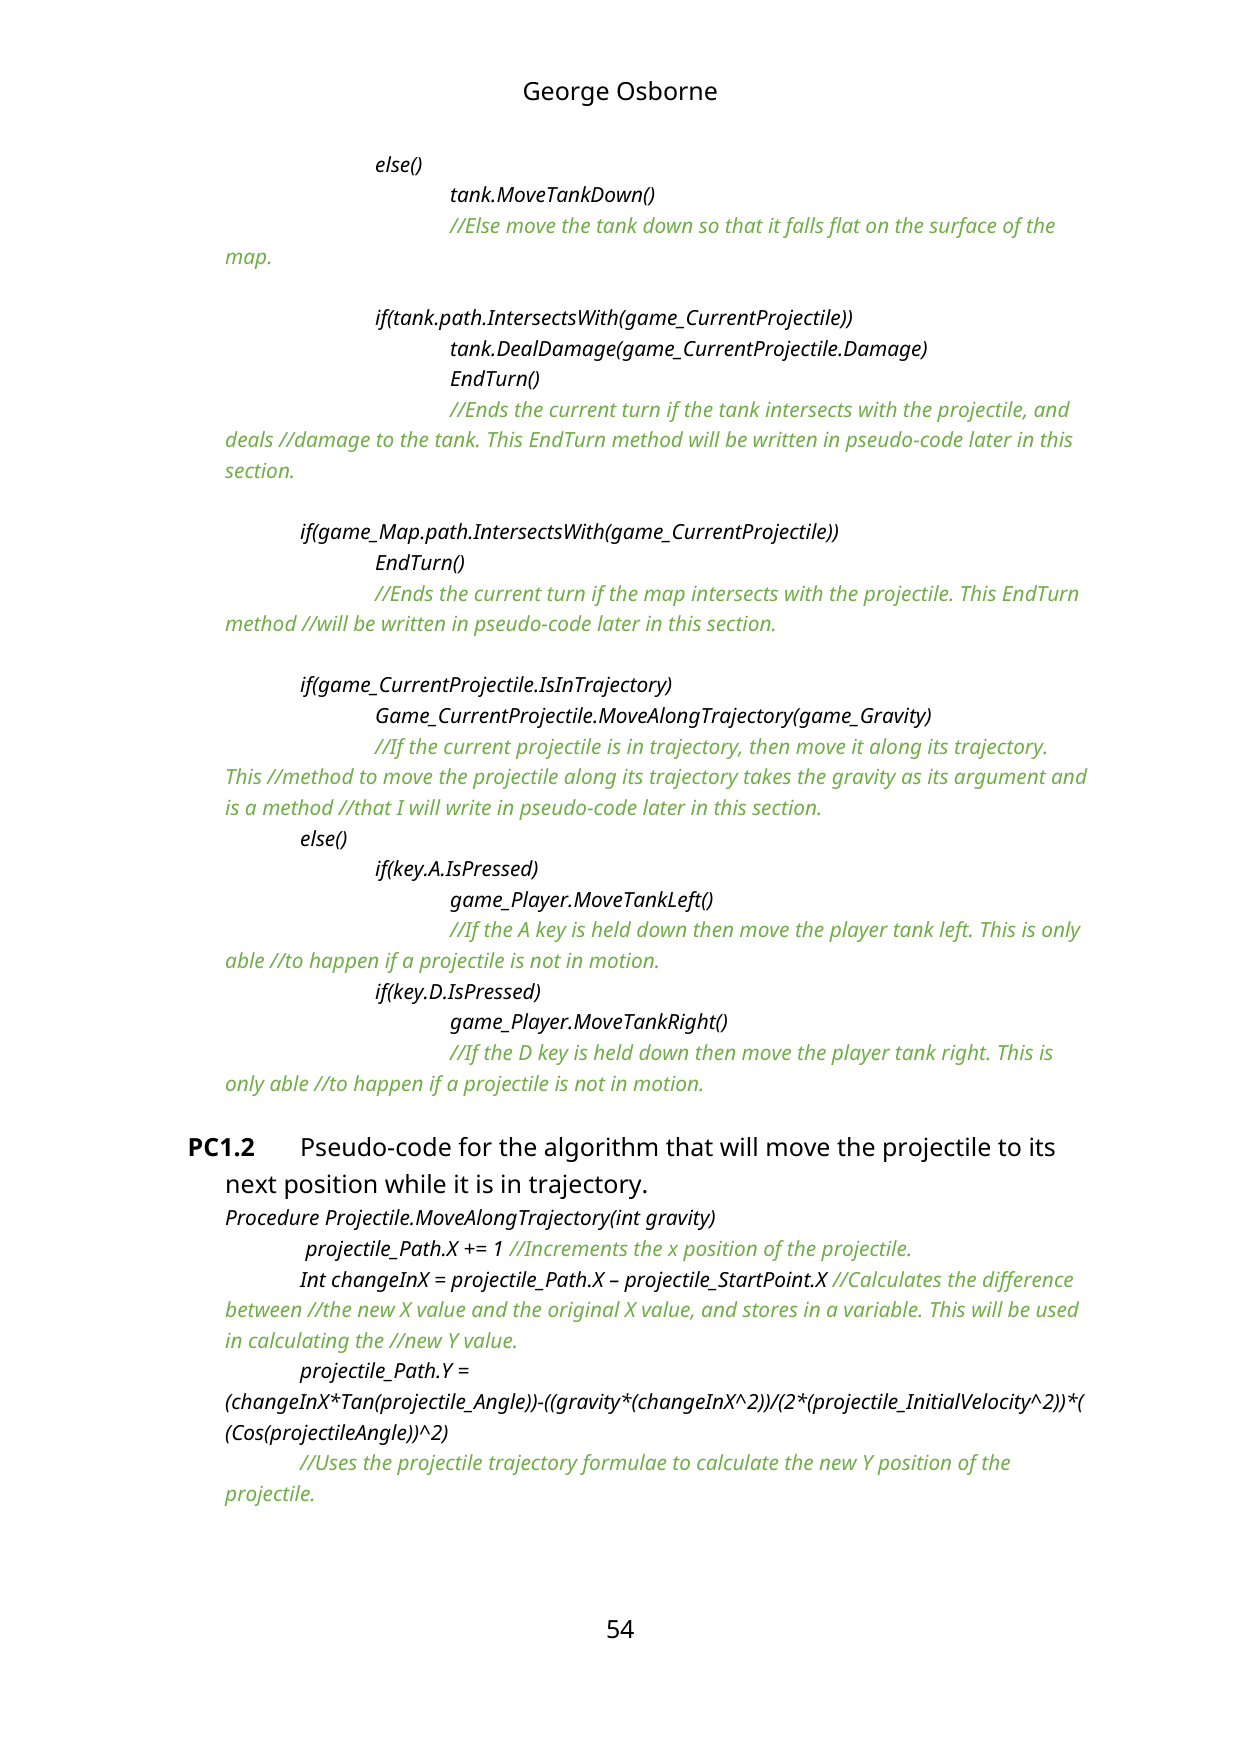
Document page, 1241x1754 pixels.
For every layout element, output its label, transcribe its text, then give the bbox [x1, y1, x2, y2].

list Game_CurrentProjectile.MoveAlongTrajectory(game_Gravity) [225, 701, 1090, 730]
list if(game_CurrentProjectile.IsInTrajectory) [225, 671, 1090, 699]
list Pseudo-code for the algorithm that will move the projectile to its next position while it is in trajectory. [187, 1130, 1090, 1201]
list if(key.D.IsPressed) [300, 977, 1090, 1005]
list //Ends the current turn if the map intersects with the projectile. This EndTurn method //will be written in pseudo-code later in this section. [225, 579, 1090, 638]
list //If the current projectile is in trajectory, then move it along its trajectory. This //method to move the projectile along its trajectory takes the gravity as its argument and is a method //that I will write in pseudo-code later in this section. [225, 732, 1090, 822]
list if(game_Map.path.IntersectsWith(game_CurrentProjectile)) [225, 517, 1090, 546]
list game_Player.MoveTankLeft() [225, 885, 1090, 913]
list EndTurn() [225, 364, 1090, 393]
list else() [225, 150, 1090, 178]
list if(tank.path.IntersectsWith(game_CurrentProjectile)) [225, 303, 1090, 332]
list else() [225, 824, 1090, 852]
list tank.MoveTankDown() [225, 181, 1090, 209]
list //Ends the current turn if the tank intersects with the projectile, and deals //damage to the tank. This EndTurn method will be written in pseudo-code later in this section. [225, 395, 1090, 485]
list projectile_Path.X += 1 //Increments the x position of the projectile. [225, 1234, 1090, 1263]
list //Else move the tank down so that it falls flat on the surface of the map. [225, 211, 1090, 270]
list Int changeInX = projectile_Path.X – projectile_StartPoint.X //Calculates the difference between //the new X value and the original X value, and stores in a variable. This will be used in calculating the //new Y value. [225, 1265, 1090, 1354]
list //Uses the projectile trajectory formulae to calculate the new Y position of the projectile. [225, 1448, 1090, 1508]
list //If the D key is held down then move the player tank right. This is only able //to happen if a projectile is not in motion. [225, 1038, 1090, 1097]
list tank.DealDamage(game_CurrentProjectile.Damage) [225, 334, 1090, 362]
list EndTurn() [300, 548, 1090, 577]
list game_Player.MoveTankRight() [225, 1007, 1090, 1036]
list if(key.A.IsPressed) [300, 854, 1090, 883]
list Procedure Projectile.MoveAlongTrajectory(int gravity) [225, 1203, 1090, 1232]
list //If the A key is held down then move the player tank left. This is only able //to happen if a projectile is not in motion. [225, 916, 1090, 975]
list projectile_Path.Y = (changeInX*Tan(projectile_Angle))-((gravity*(changeInX^2))/(2*(projectile_InitialVelocity^2))*((Cos(projectileAngle))^2) [225, 1357, 1090, 1446]
